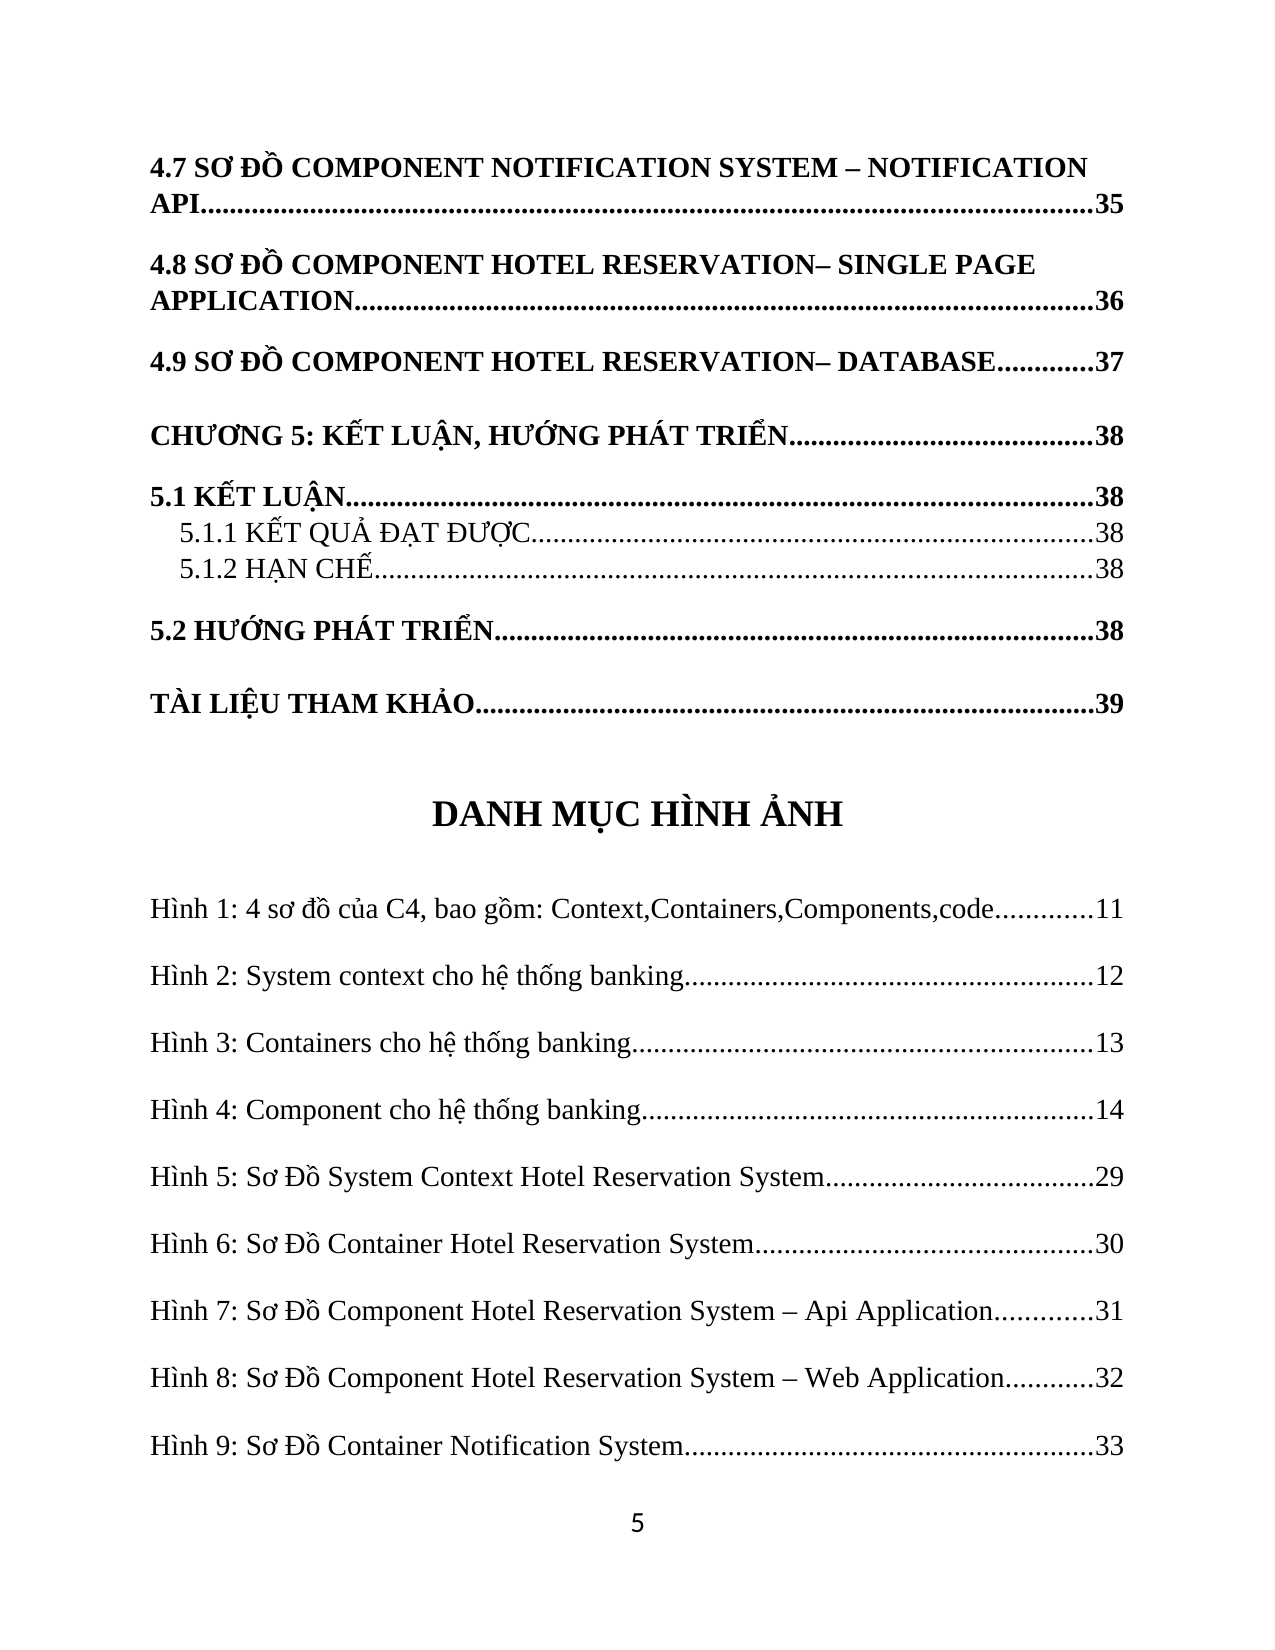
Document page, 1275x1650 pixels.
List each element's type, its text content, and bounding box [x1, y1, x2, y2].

text Hình 7: Sơ Đồ Component Hotel Reservation System – Api Application 31 [150, 1293, 1125, 1327]
text Hình 9: Sơ Đồ Container Notification System 33 [150, 1428, 1125, 1461]
text Hình 2: System context cho hệ thống banking 12 [150, 958, 1125, 992]
text Hình 8: Sơ Đồ Component Hotel Reservation System – Web Application 32 [150, 1361, 1125, 1394]
subtitle DANH MỤC HÌNH ẢNH [150, 792, 1125, 835]
text Hình 4: Component cho hệ thống banking 14 [150, 1092, 1125, 1126]
text Hình 6: Sơ Đồ Container Hotel Reservation System 30 [150, 1226, 1125, 1260]
text Hình 3: Containers cho hệ thống banking 13 [150, 1025, 1125, 1059]
text Hình 5: Sơ Đồ System Context Hotel Reservation System 29 [150, 1159, 1125, 1193]
text Hình 1: 4 sơ đồ của C4, bao gồm: Context,Containers,Components,code 11 [150, 891, 1125, 924]
